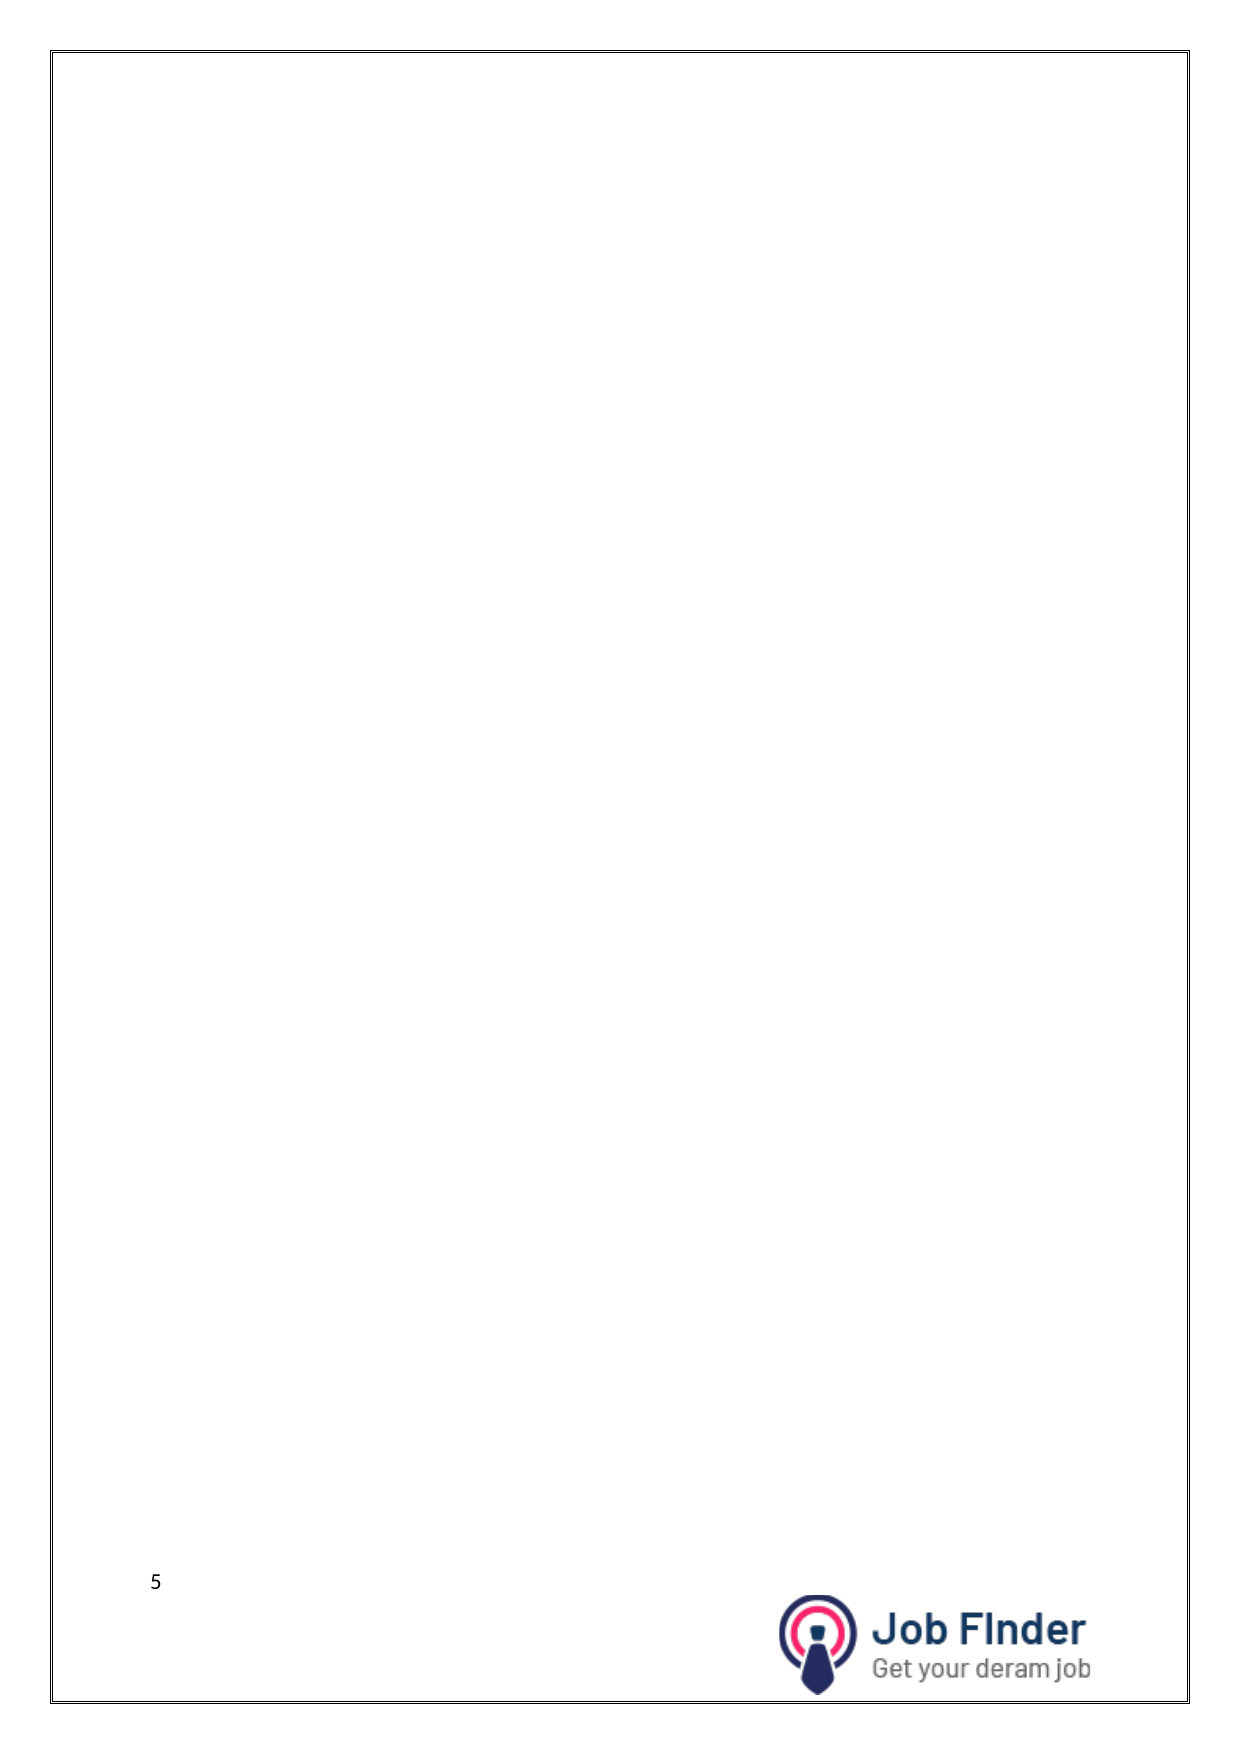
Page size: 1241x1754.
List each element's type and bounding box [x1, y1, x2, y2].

picture [779, 1595, 1091, 1695]
